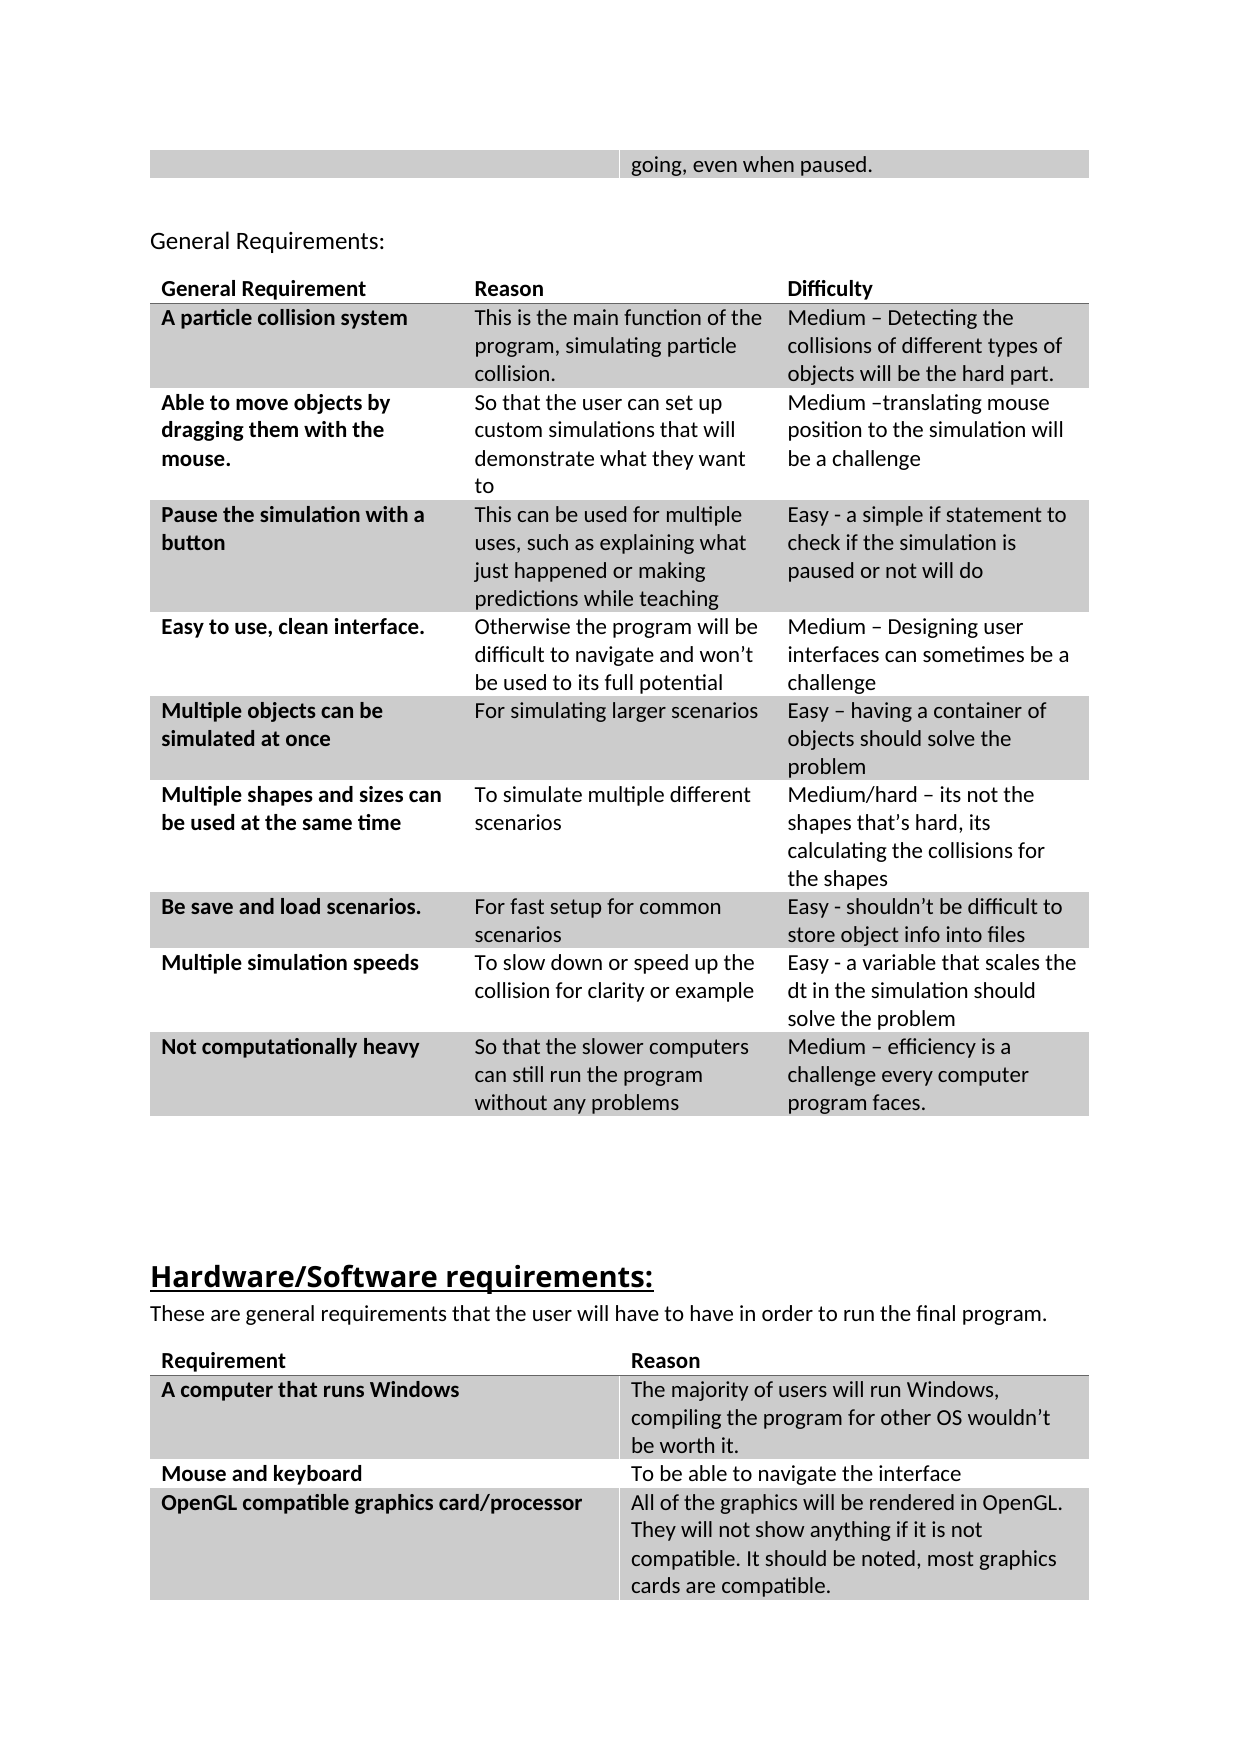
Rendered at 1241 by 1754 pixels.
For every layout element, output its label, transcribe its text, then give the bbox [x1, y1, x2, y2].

table_cell Mouse and keyboard [150, 1460, 619, 1488]
table_cell Medium – Designing user interfaces can sometimes be a challenge [776, 612, 1089, 696]
table_cell Multiple shapes and sizes can be used at the same time [150, 780, 463, 892]
table_header Reason [620, 1346, 1089, 1374]
table_cell For simulating larger scenarios [463, 696, 776, 780]
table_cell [150, 150, 619, 178]
table_cell Be save and load scenarios. [150, 892, 463, 948]
table_cell Easy - a simple if statement to check if the simulation is paused or not will do [776, 500, 1089, 612]
table_cell For fast setup for common scenarios [463, 892, 776, 948]
table_header Difficulty [776, 275, 1089, 302]
table_cell So that the slower computers can still run the program without any problems [463, 1032, 776, 1116]
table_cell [620, 150, 1089, 178]
table_cell Easy - shouldn’t be difficult to store object info into files [776, 892, 1089, 948]
text These are general requirements that the user will have to have in order to run the final program. [150, 1299, 1090, 1328]
table_cell Not computationally heavy [150, 1032, 463, 1116]
table_cell A computer that runs Windows [150, 1376, 619, 1459]
table_cell All of the graphics will be rendered in OpenGL. They will not show anything if it is not compatible. It should be noted, most graphics cards are compatible. [620, 1488, 1089, 1600]
table_cell The majority of users will run Windows, compiling the program for other OS wouldn’t be worth it. [620, 1376, 1089, 1459]
text General Requirements: [150, 225, 1090, 255]
table_header Requirement [150, 1346, 619, 1374]
table_cell Multiple objects can be simulated at once [150, 696, 463, 780]
table_cell Easy – having a container of objects should solve the problem [776, 696, 1089, 780]
table_header Reason [463, 275, 776, 302]
table_cell Pause the simulation with a button [150, 500, 463, 612]
table_cell This can be used for multiple uses, such as explaining what just happened or making predictions while teaching [463, 500, 776, 612]
table_cell Easy to use, clean interface. [150, 612, 463, 696]
table_cell To simulate multiple different scenarios [463, 780, 776, 892]
table_cell Medium – efficiency is a challenge every computer program faces. [776, 1032, 1089, 1116]
table_cell A particle collision system [150, 304, 463, 388]
table_cell So that the user can set up custom simulations that will demonstrate what they want to [463, 388, 776, 500]
table_cell Medium –translating mouse position to the simulation will be a challenge [776, 388, 1089, 500]
table_header General Requirement [150, 275, 463, 302]
table_cell Medium – Detecting the collisions of different types of objects will be the hard part. [776, 304, 1089, 388]
table_cell Otherwise the program will be difficult to navigate and won’t be used to its full potential [463, 612, 776, 696]
table_cell To slow down or speed up the collision for clarity or example [463, 948, 776, 1032]
table_cell Medium/hard – its not the shapes that’s hard, its calculating the collisions for the shapes [776, 780, 1089, 892]
table_cell This is the main function of the program, simulating particle collision. [463, 304, 776, 388]
table_cell Easy - a variable that scales the dt in the simulation should solve the problem [776, 948, 1089, 1032]
table_cell Multiple simulation speeds [150, 948, 463, 1032]
table_cell To be able to navigate the interface [620, 1460, 1089, 1488]
table_cell OpenGL compatible graphics card/processor [150, 1488, 619, 1600]
subtitle Hardware/Software requirements: [150, 1257, 1090, 1296]
table_cell Able to move objects by dragging them with the mouse. [150, 388, 463, 500]
